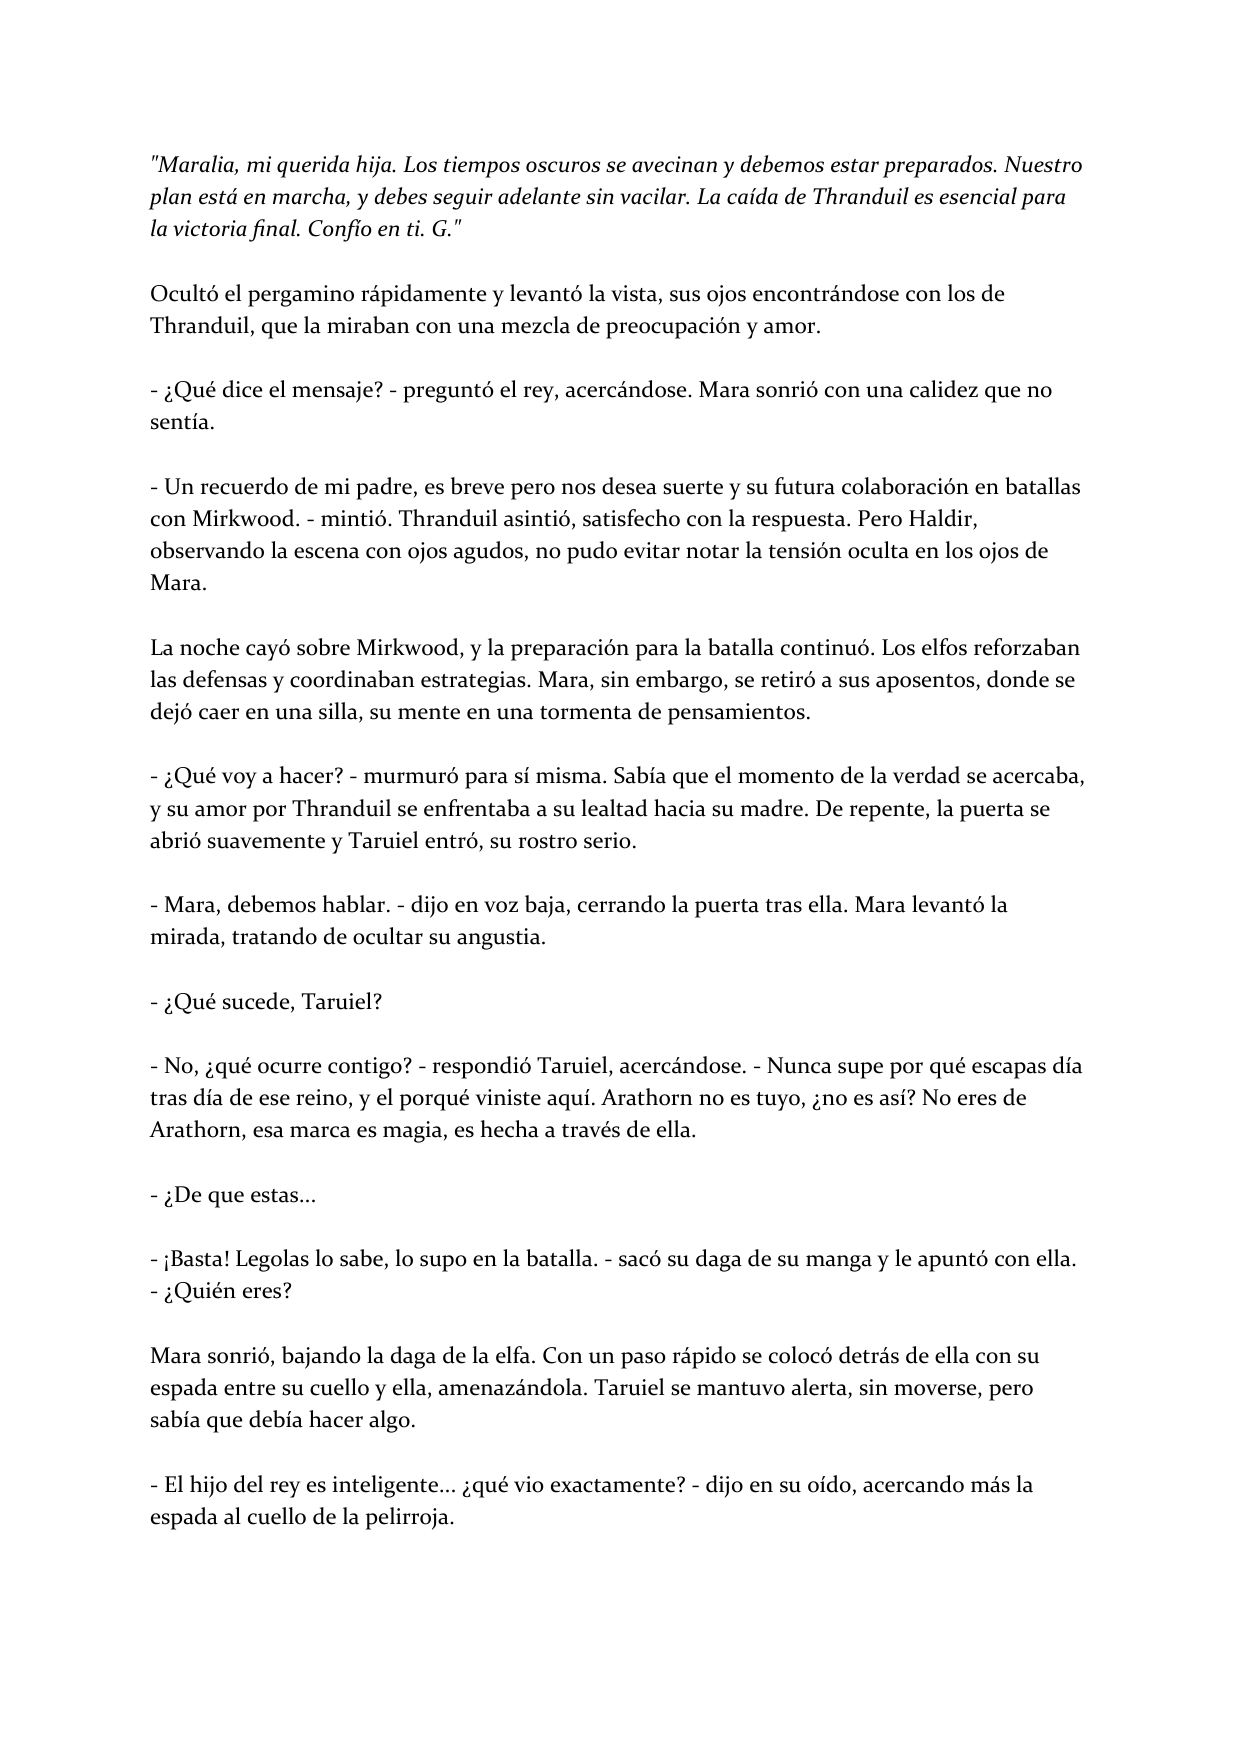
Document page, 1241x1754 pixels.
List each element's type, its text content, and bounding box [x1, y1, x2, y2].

text - ¿Qué dice el mensaje? - preguntó el rey, acercándose. Mara sonrió con una calidez que no sentía. [150, 375, 1090, 436]
text Ocultó el pergamino rápidamente y levantó la vista, sus ojos encontrándose con los de Thranduil, que la miraban con una mezcla de preocupación y amor. [150, 279, 1090, 339]
text - ¿Qué sucede, Taruiel? [150, 987, 1090, 1015]
text - El hijo del rey es inteligente... ¿qué vio exactamente? - dijo en su oído, acercando más la espada al cuello de la pelirroja. [150, 1470, 1090, 1530]
text "Maralia, mi querida hija. Los tiempos oscuros se avecinan y debemos estar preparados. Nuestro plan está en marcha, y debes seguir adelante sin vacilar. La caída de Thranduil es esencial para la victoria final. Confío en ti. G." [150, 150, 1090, 242]
text - ¿De que estas... [150, 1180, 1090, 1208]
text - Mara, debemos hablar. - dijo en voz baja, cerrando la puerta tras ella. Mara levantó la mirada, tratando de ocultar su angustia. [150, 890, 1090, 951]
text - ¡Basta! Legolas lo sabe, lo supo en la batalla. - sacó su daga de su manga y le apuntó con ella. - ¿Quién eres? [150, 1244, 1090, 1304]
text - ¿Qué voy a hacer? - murmuró para sí misma. Sabía que el momento de la verdad se acercaba, y su amor por Thranduil se enfrentaba a su lealtad hacia su madre. De repente, la puerta se abrió suavemente y Taruiel entró, su rostro serio. [150, 762, 1090, 854]
text - Un recuerdo de mi padre, es breve pero nos desea suerte y su futura colaboración en batallas con Mirkwood. - mintió. Thranduil asintió, satisfecho con la respuesta. Pero Haldir, observando la escena con ojos agudos, no pudo evitar notar la tensión oculta en los ojos de Mara. [150, 472, 1090, 596]
text - No, ¿qué ocurre contigo? - respondió Taruiel, acercándose. - Nunca supe por qué escapas día tras día de ese reino, y el porqué viniste aquí. Arathorn no es tuyo, ¿no es así? No eres de Arathorn, esa marca es magia, es hecha a través de ella. [150, 1051, 1090, 1144]
text La noche cayó sobre Mirkwood, y la preparación para la batalla continuó. Los elfos reforzaban las defensas y coordinaban estrategias. Mara, sin embargo, se retiró a sus aposentos, donde se dejó caer en una silla, su mente en una tormenta de pensamientos. [150, 633, 1090, 725]
text Mara sonrió, bajando la daga de la elfa. Con un paso rápido se colocó detrás de ella con su espada entre su cuello y ella, amenazándola. Taruiel se mantuvo alerta, sin moverse, pero sabía que debía hacer algo. [150, 1341, 1090, 1433]
